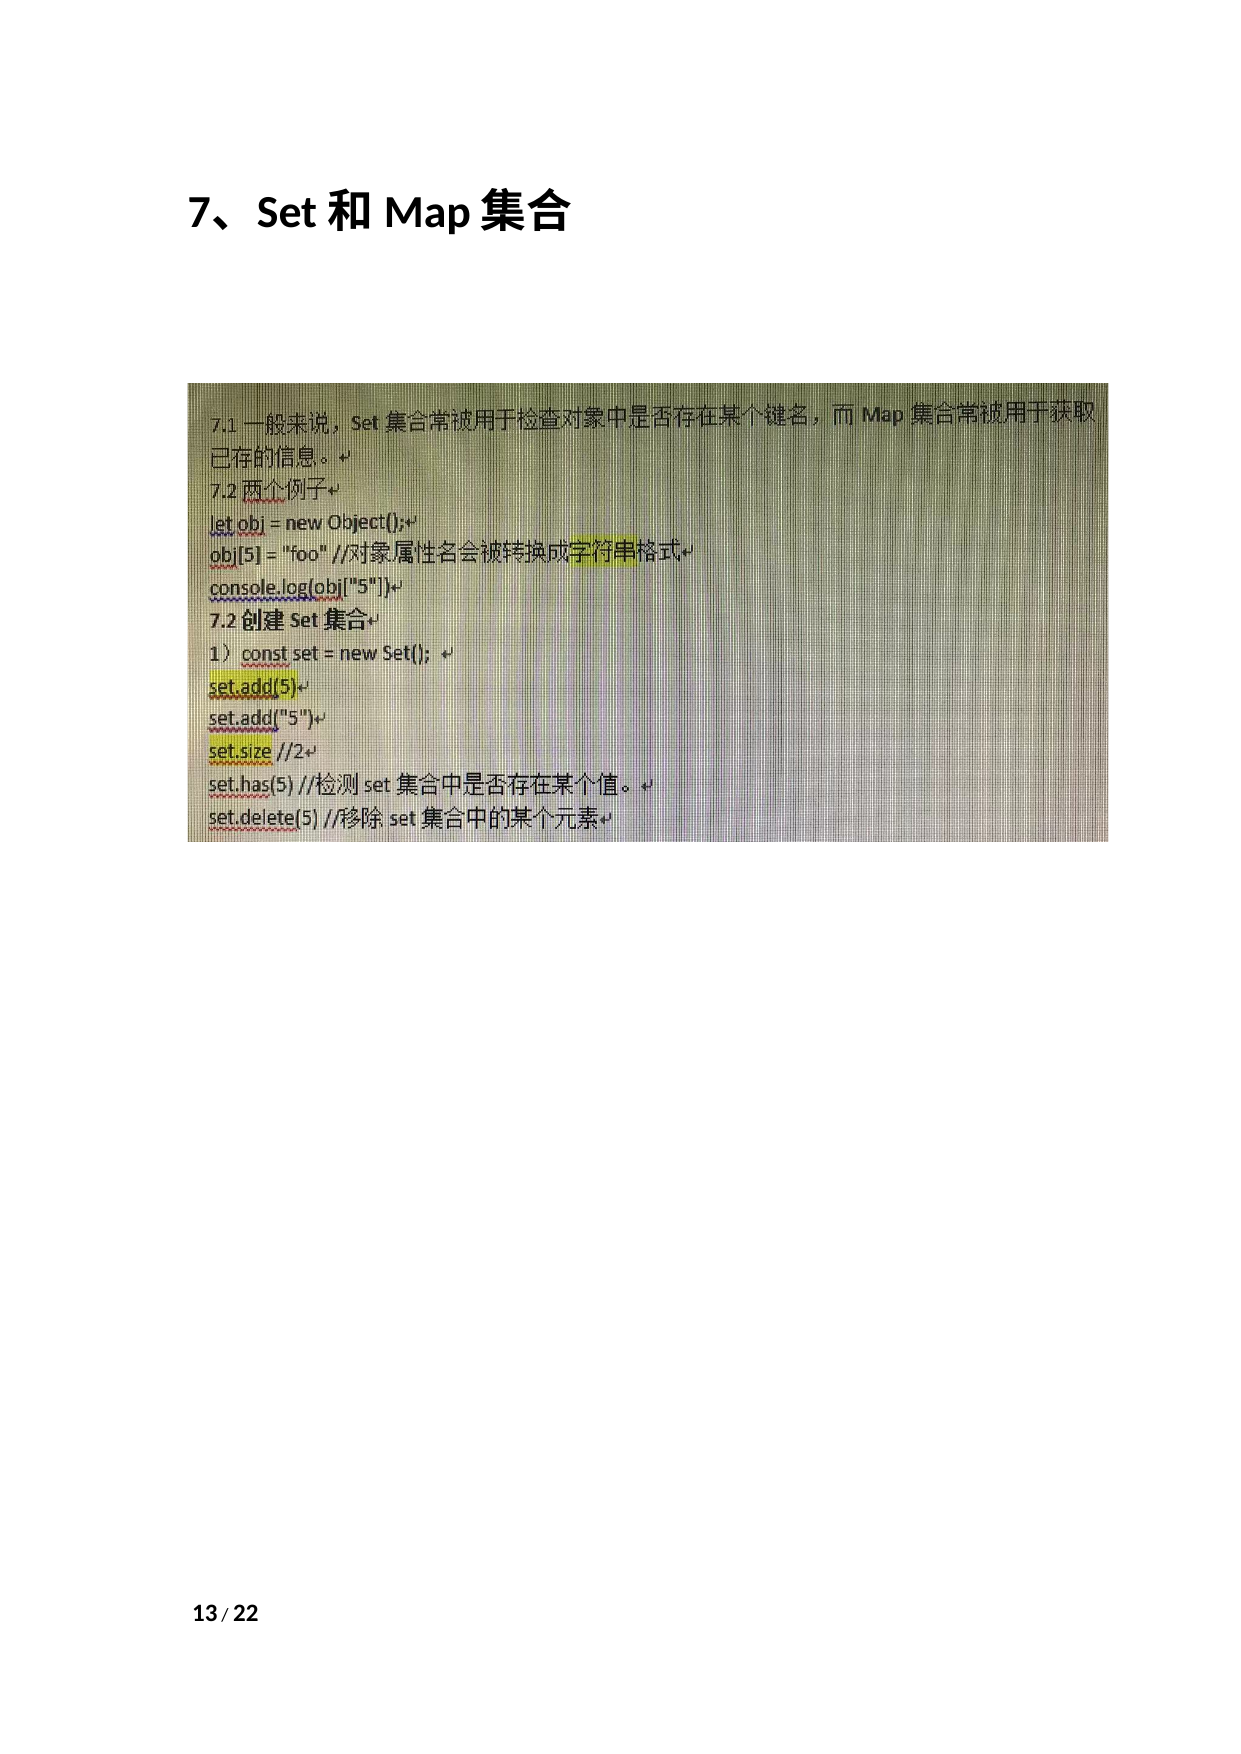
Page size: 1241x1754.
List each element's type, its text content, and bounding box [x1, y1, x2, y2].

subtitle 7、Set 和 Map集合 [187, 158, 1053, 256]
picture [187, 383, 1109, 842]
